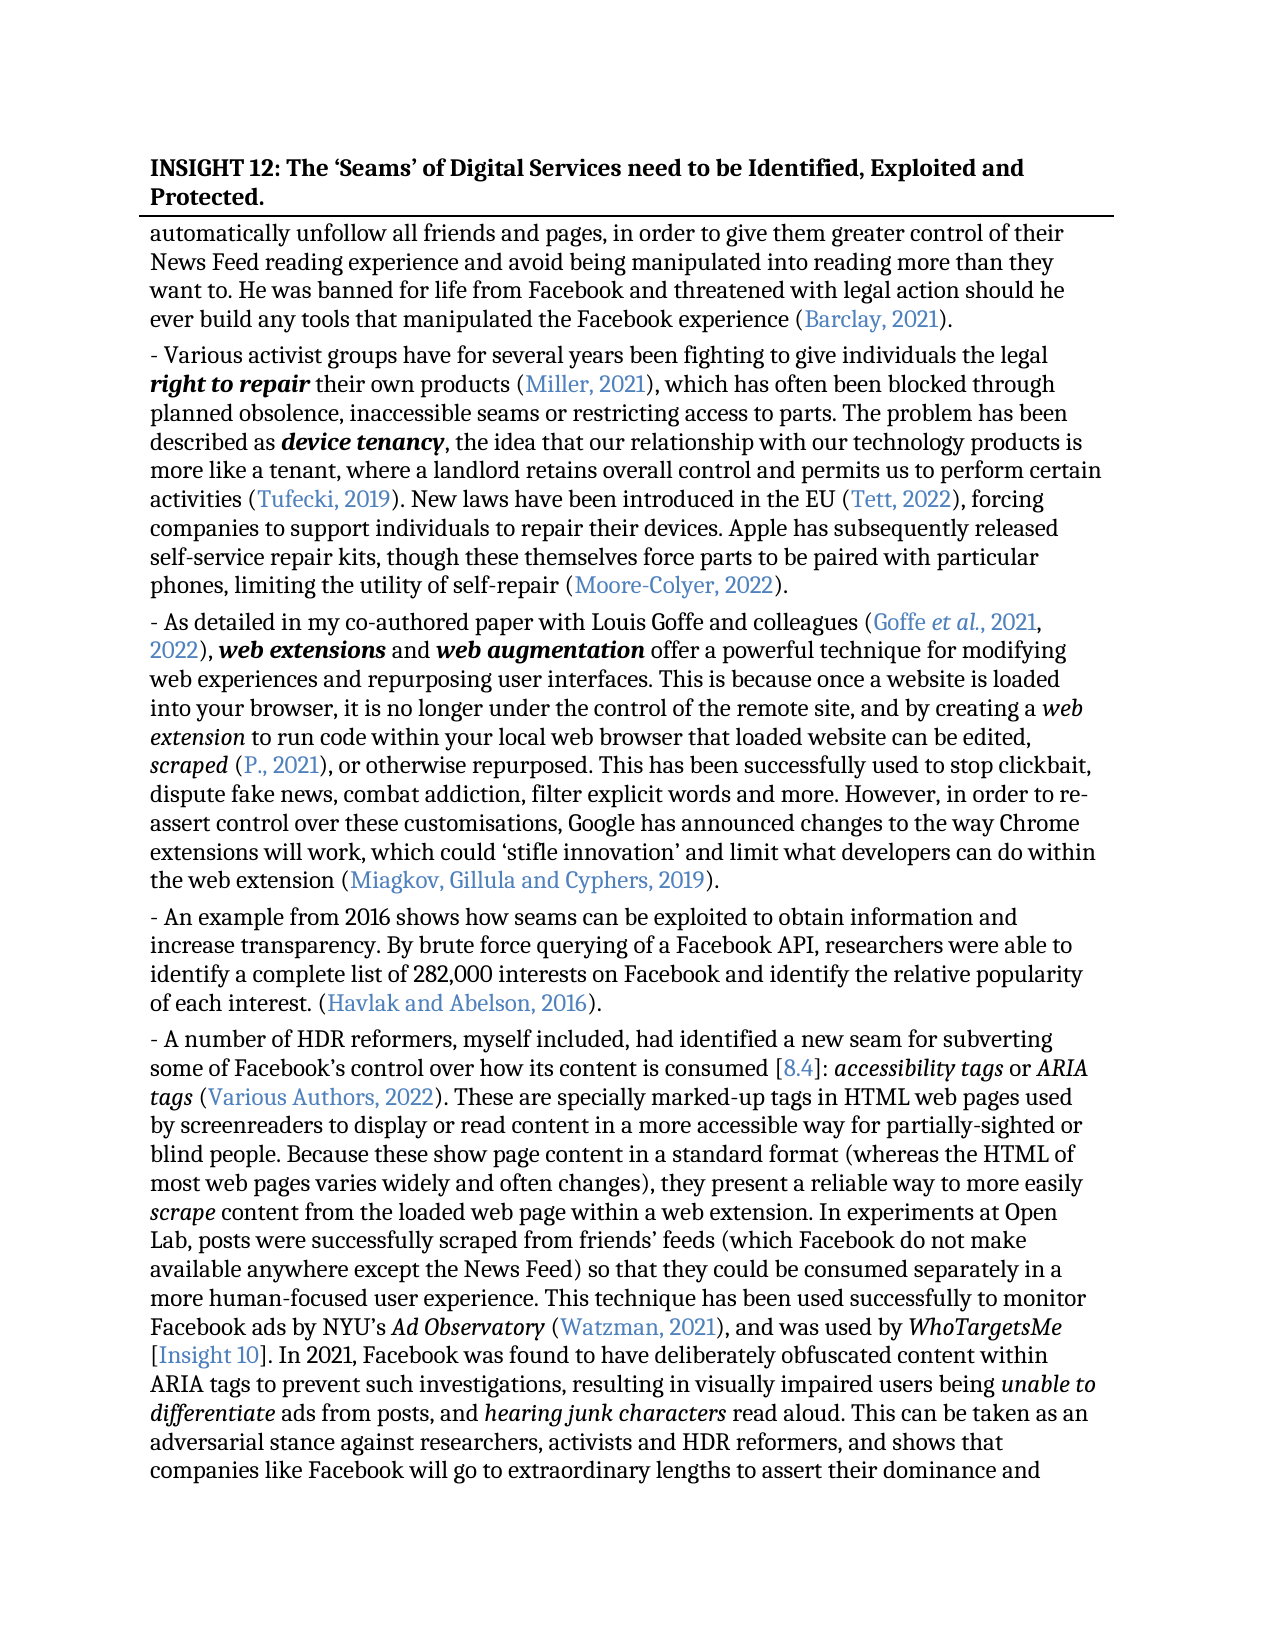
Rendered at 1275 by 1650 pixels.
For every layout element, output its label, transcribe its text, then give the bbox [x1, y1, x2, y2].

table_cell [139, 217, 1114, 337]
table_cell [139, 1021, 1114, 1485]
table_header INSIGHT 12: The ‘Seams’ of Digital Services need to be Identified, Exploited and Protected. [139, 150, 1114, 215]
table_cell - An example from 2016 shows how seams can be exploited to obtain information and increase transparency. By brute force querying of a Facebook API, researchers were able to identify a complete list of 282,000 interests on Facebook and identify the relative popularity of each interest. (Havlak and Abelson, 2016). [139, 899, 1114, 1021]
table_cell - As detailed in my co-authored paper with Louis Goffe and colleagues (Goffe et al., 2021, 2022), web extensions and web augmentation offer a powerful technique for modifying web experiences and repurposing user interfaces. This is because once a website is loaded into your browser, it is no longer under the control of the remote site, and by creating a web extension to run code within your local web browser that loaded website can be edited, scraped (P., 2021), or otherwise repurposed. This has been successfully used to stop clickbait, dispute fake news, combat addiction, filter explicit words and more. However, in order to re-assert control over these customisations, Google has announced changes to the way Chrome extensions will work, which could ‘stifle innovation’ and limit what developers can do within the web extension (Miagkov, Gillula and Cyphers, 2019). [139, 604, 1114, 899]
table_cell - Various activist groups have for several years been fighting to give individuals the legal right to repair their own products (Miller, 2021), which has often been blocked through planned obsolence, inaccessible seams or restricting access to parts. The problem has been described as device tenancy, the idea that our relationship with our technology products is more like a tenant, where a landlord retains overall control and permits us to perform certain activities (Tufecki, 2019). New laws have been introduced in the EU (Tett, 2022), forcing companies to support individuals to repair their devices. Apple has subsequently released self-service repair kits, though these themselves force parts to be paired with particular phones, limiting the utility of self-repair (Moore-Colyer, 2022). [139, 338, 1114, 604]
